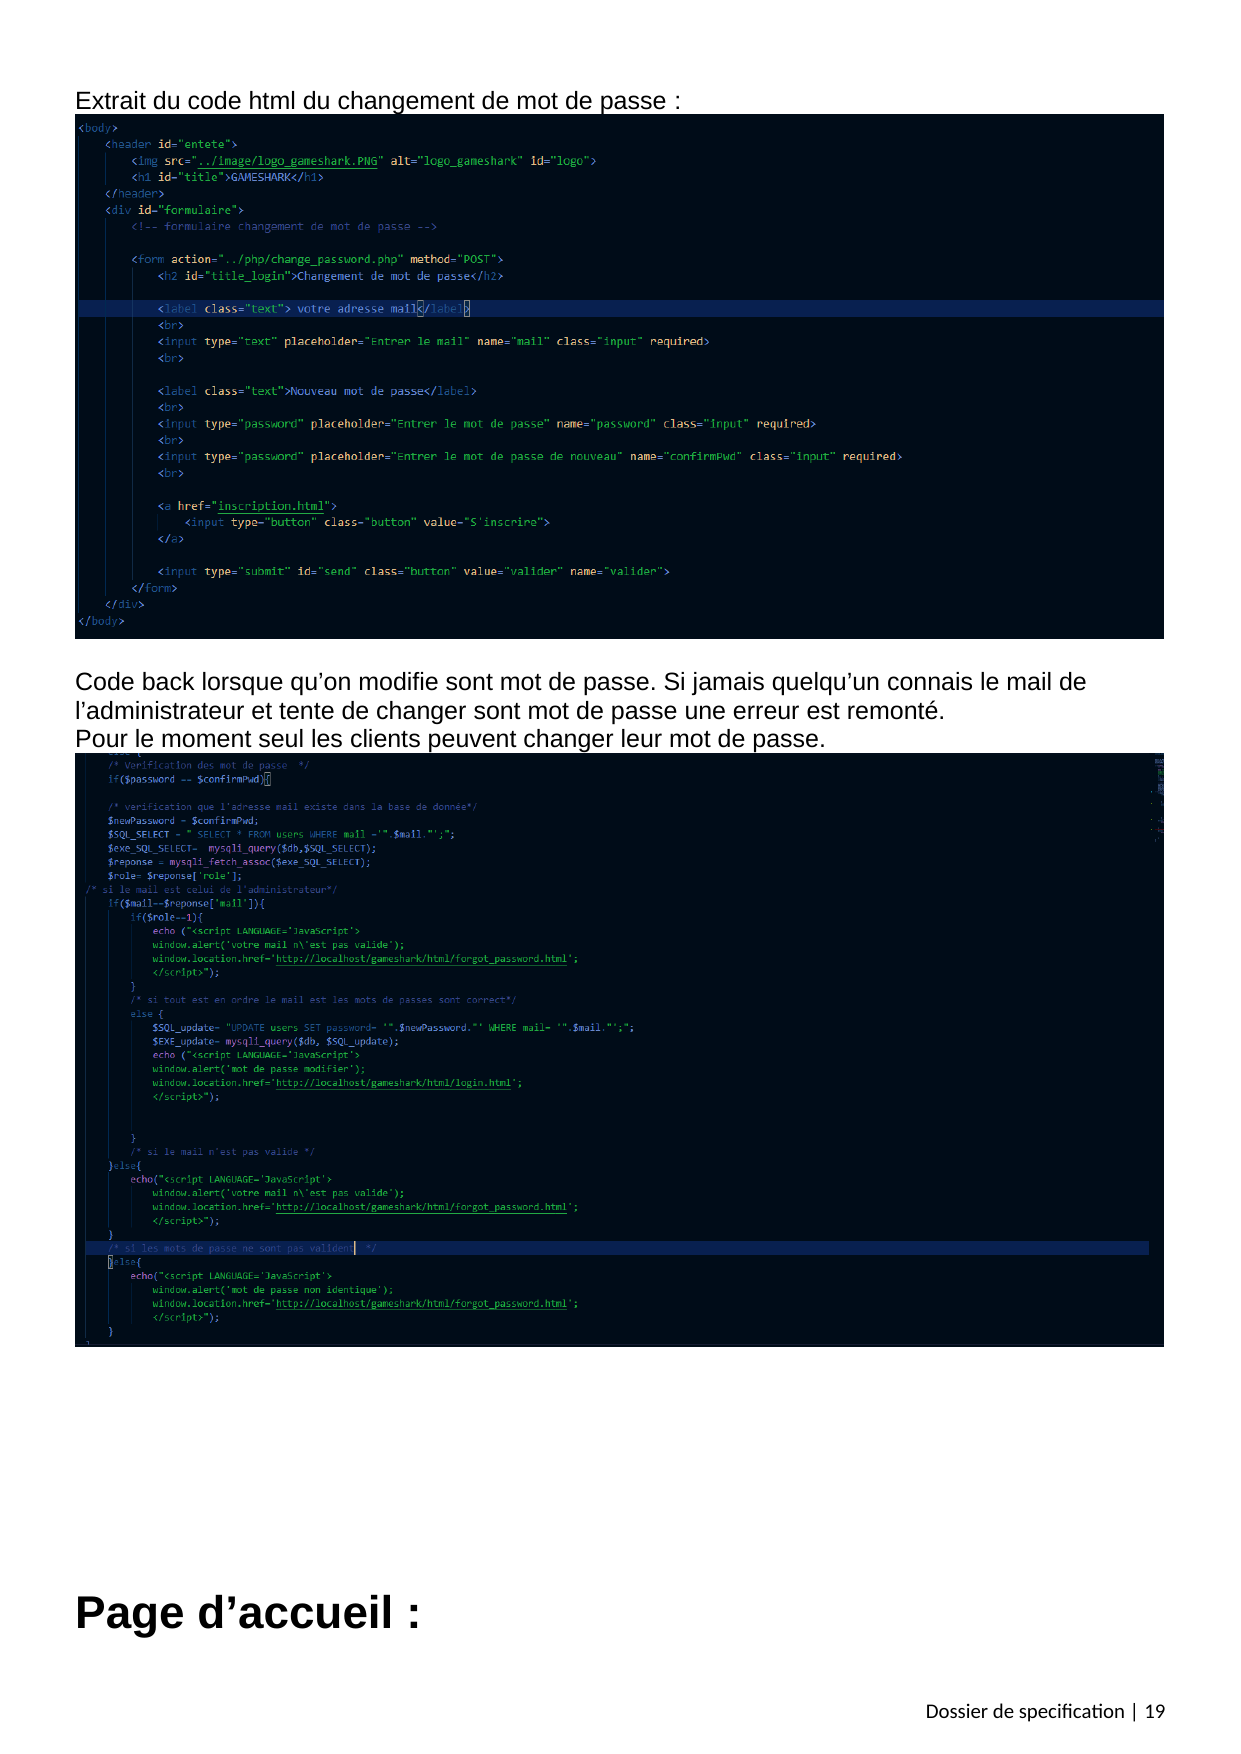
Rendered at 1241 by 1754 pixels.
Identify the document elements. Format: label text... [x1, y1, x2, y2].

text Extrait du code html du changement de mot de passe : [75, 86, 1165, 115]
text Page d’accueil : [75, 1586, 1165, 1638]
text Code back lorsque qu’on modifie sont mot de passe. Si jamais quelqu’un connais le mail de l’administrateur et tente de changer sont mot de passe une erreur est remonté. [75, 667, 1165, 724]
picture [75, 114, 1164, 639]
text Pour le moment seul les clients peuvent changer leur mot de passe. [75, 724, 1165, 753]
picture [75, 753, 1164, 1347]
